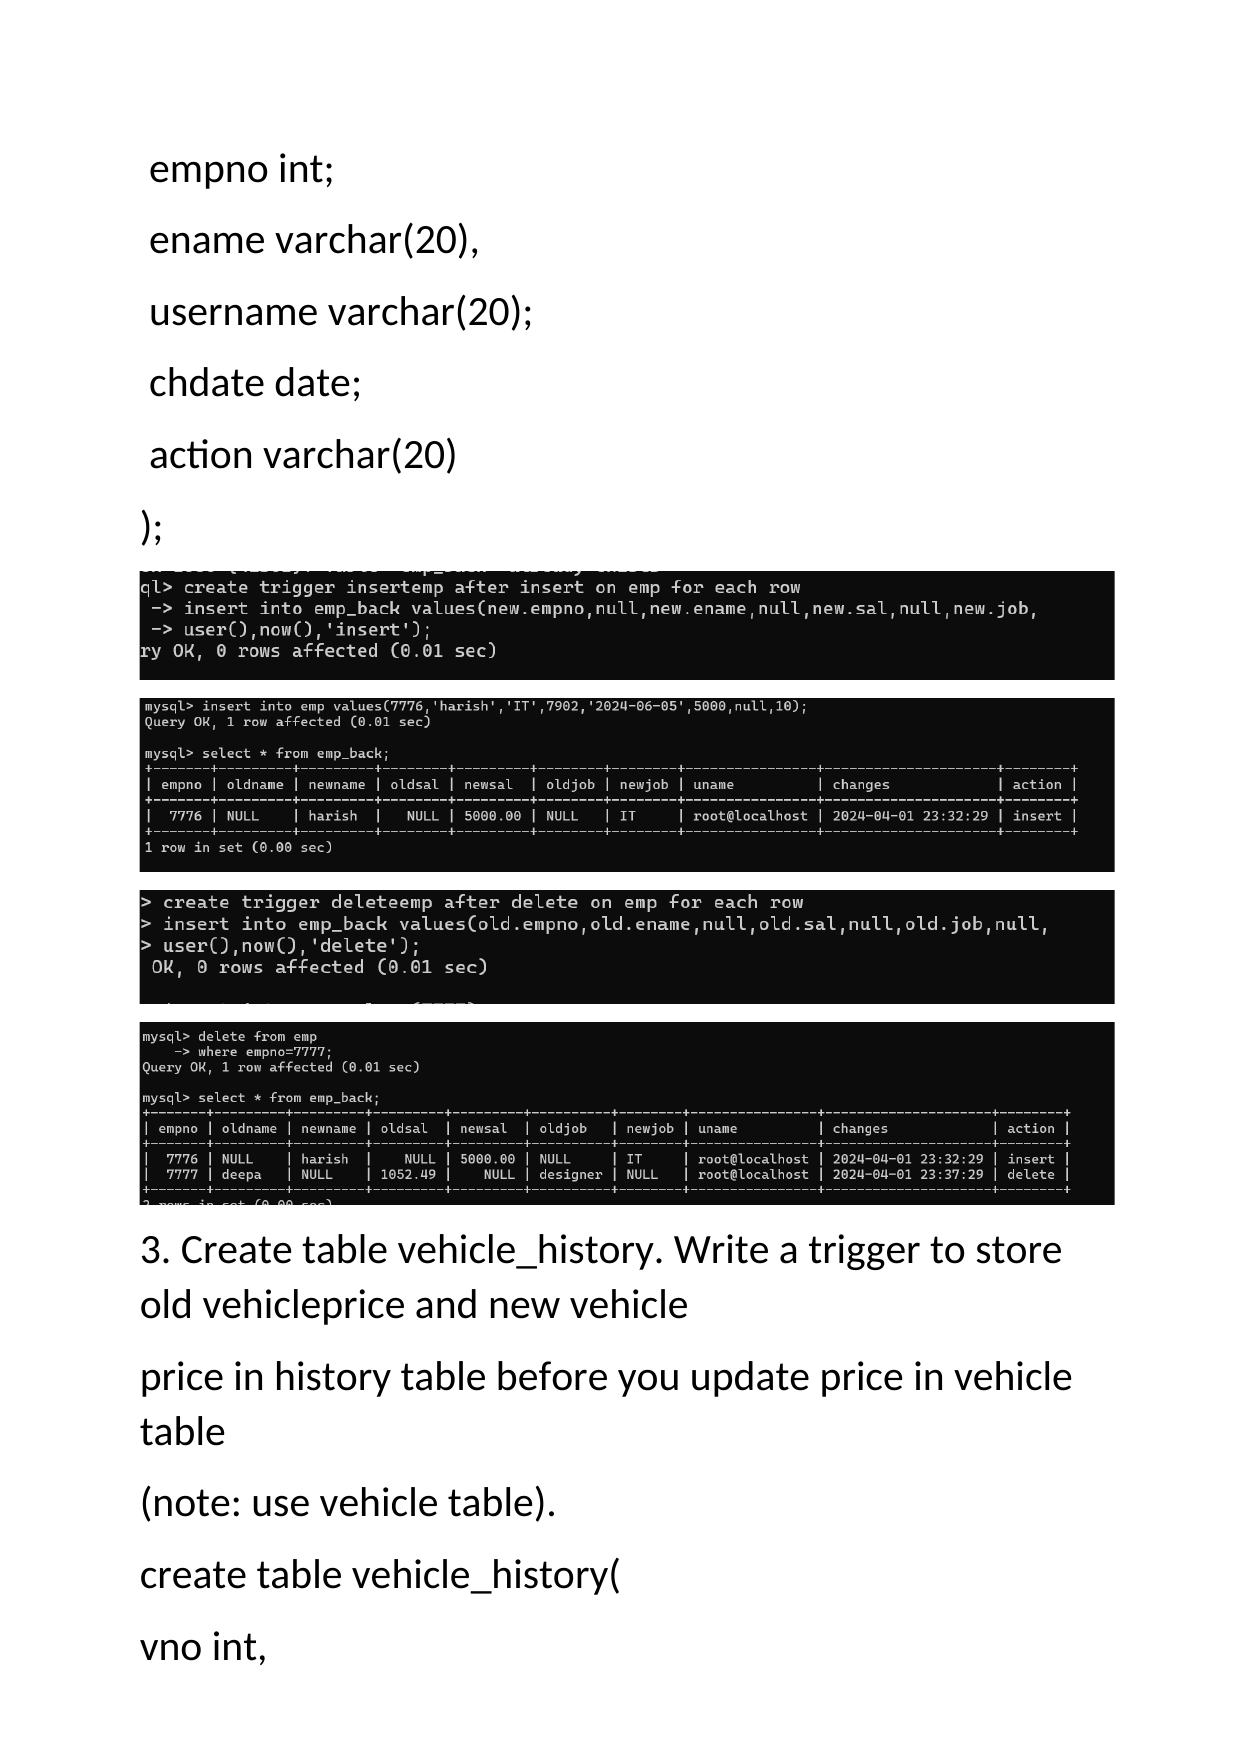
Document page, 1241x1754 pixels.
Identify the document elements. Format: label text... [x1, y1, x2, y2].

text action varchar(20) [139, 428, 1103, 479]
text ); [139, 499, 1103, 550]
picture [139, 571, 1115, 680]
text (note: use vehicle table). [139, 1476, 1103, 1527]
text ename varchar(20), [139, 213, 1103, 264]
text chdate date; [139, 356, 1103, 407]
text 3. Create table vehicle_history. Write a trigger to store old vehicleprice and new vehicle [139, 1223, 1103, 1329]
text vno int, [139, 1619, 1103, 1670]
picture [139, 698, 1115, 872]
text create table vehicle_history( [139, 1548, 1103, 1599]
text empno int; [139, 142, 1103, 192]
text price in history table before you update price in vehicle table [139, 1350, 1103, 1456]
text username varchar(20); [139, 285, 1103, 336]
picture [139, 1022, 1115, 1205]
picture [139, 890, 1115, 1004]
